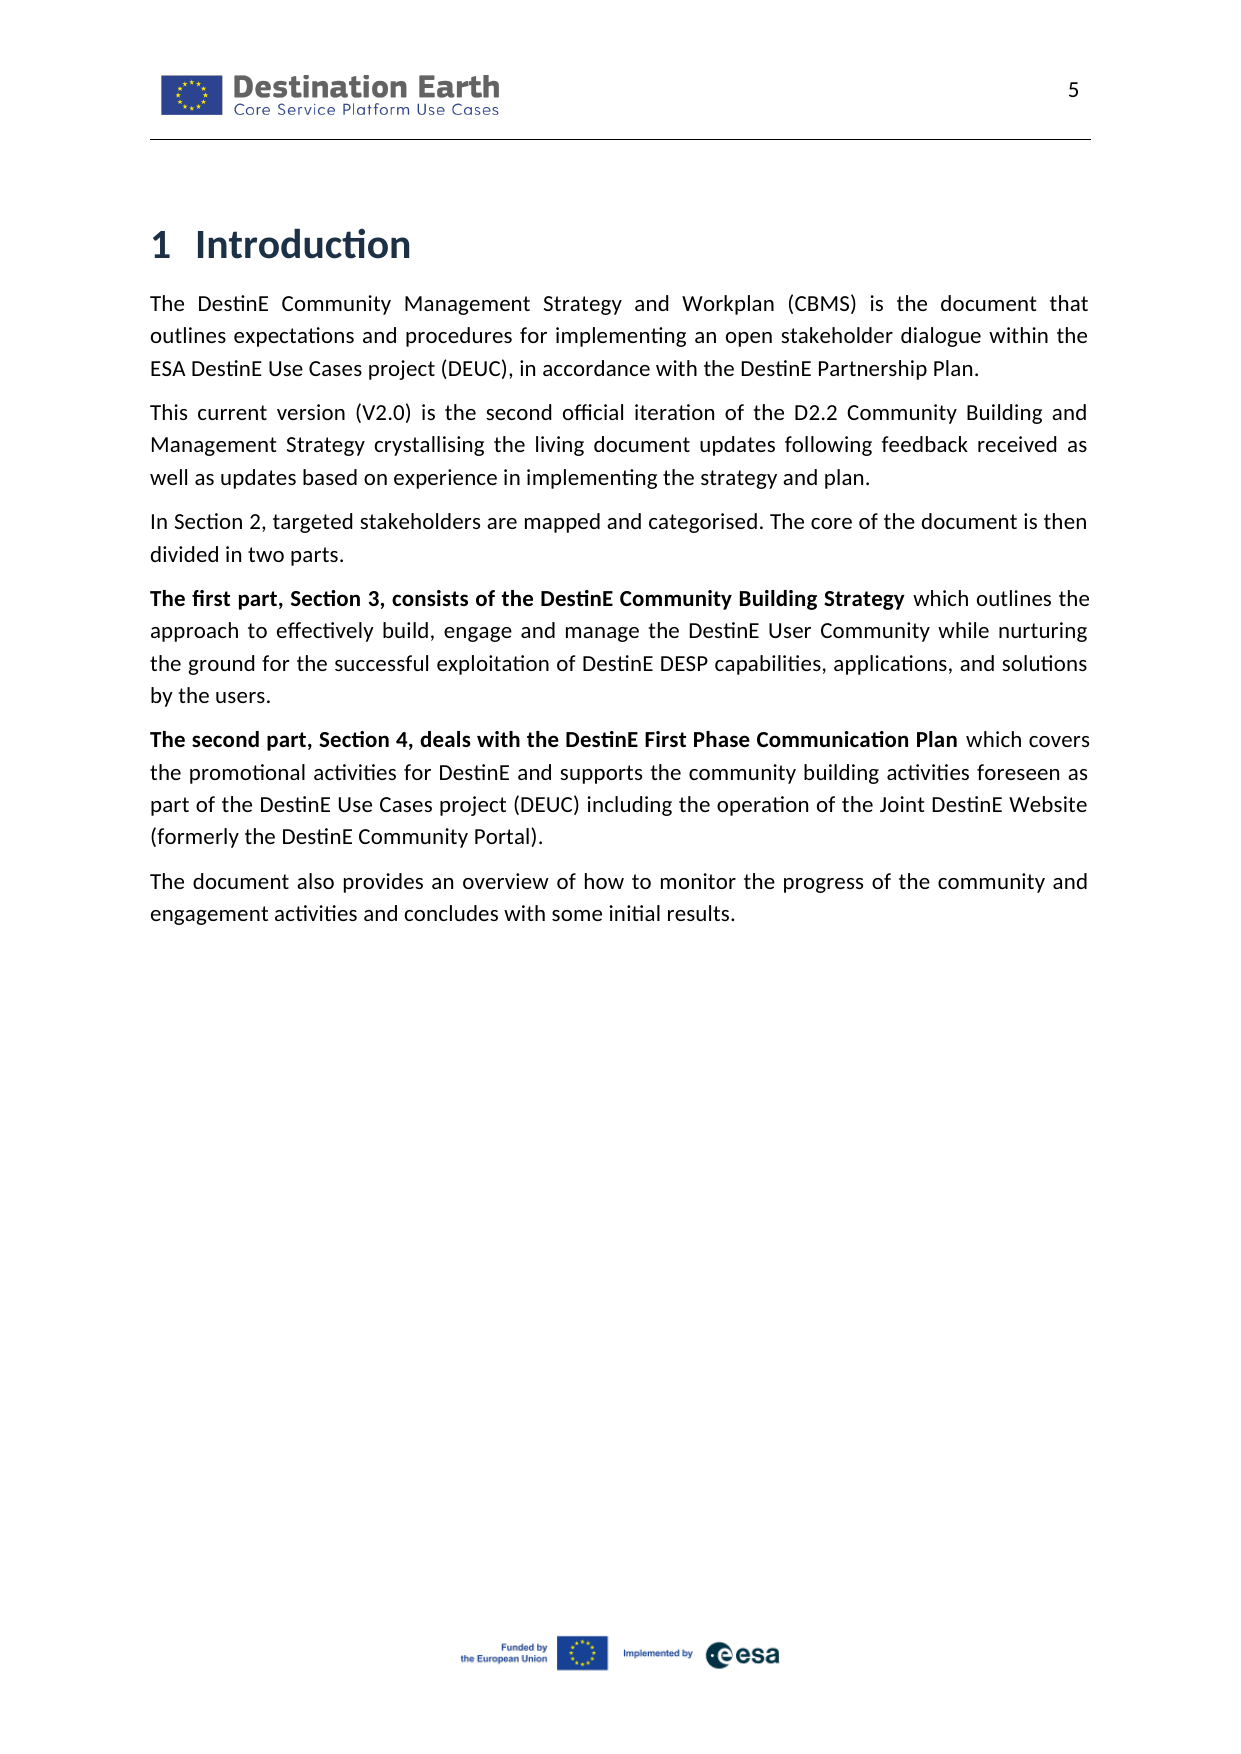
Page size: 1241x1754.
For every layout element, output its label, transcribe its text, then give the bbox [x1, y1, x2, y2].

text The second part, Section 4, deals with the DestinE First Phase Communication Plan which covers the promotional activities for DestinE and supports the community building activities foreseen as part of the DestinE Use Cases project (DEUC) including the operation of the Joint DestinE Website (formerly the DestinE Community Portal). [150, 726, 1090, 850]
text The first part, Section 3, consists of the DestinE Community Building Strategy which outlines the approach to effectively build, engage and manage the DestinE User Community while nurturing the ground for the successful exploitation of DestinE DESP capabilities, applications, and solutions by the users. [150, 584, 1090, 709]
picture [161, 75, 499, 115]
text In Section 2, targeted stakeholders are mapped and categorised. The core of the document is then divided in two parts. [150, 507, 1090, 568]
picture [452, 1628, 788, 1679]
text This current version (V2.0) is the second official iteration of the D2.2 Community Building and Management Strategy crystallising the living document updates following feedback received as well as updates based on experience in implementing the strategy and plan. [150, 398, 1090, 491]
text The document also provides an overview of how to monitor the progress of the community and engagement activities and concludes with some initial results. [150, 867, 1090, 927]
subtitle Introduction [150, 218, 1090, 269]
text The DestinE Community Management Strategy and Workplan (CBMS) is the document that outlines expectations and procedures for implementing an open stakeholder dialogue within the ESA DestinE Use Cases project (DEUC), in accordance with the DestinE Partnership Plan. [150, 289, 1090, 382]
